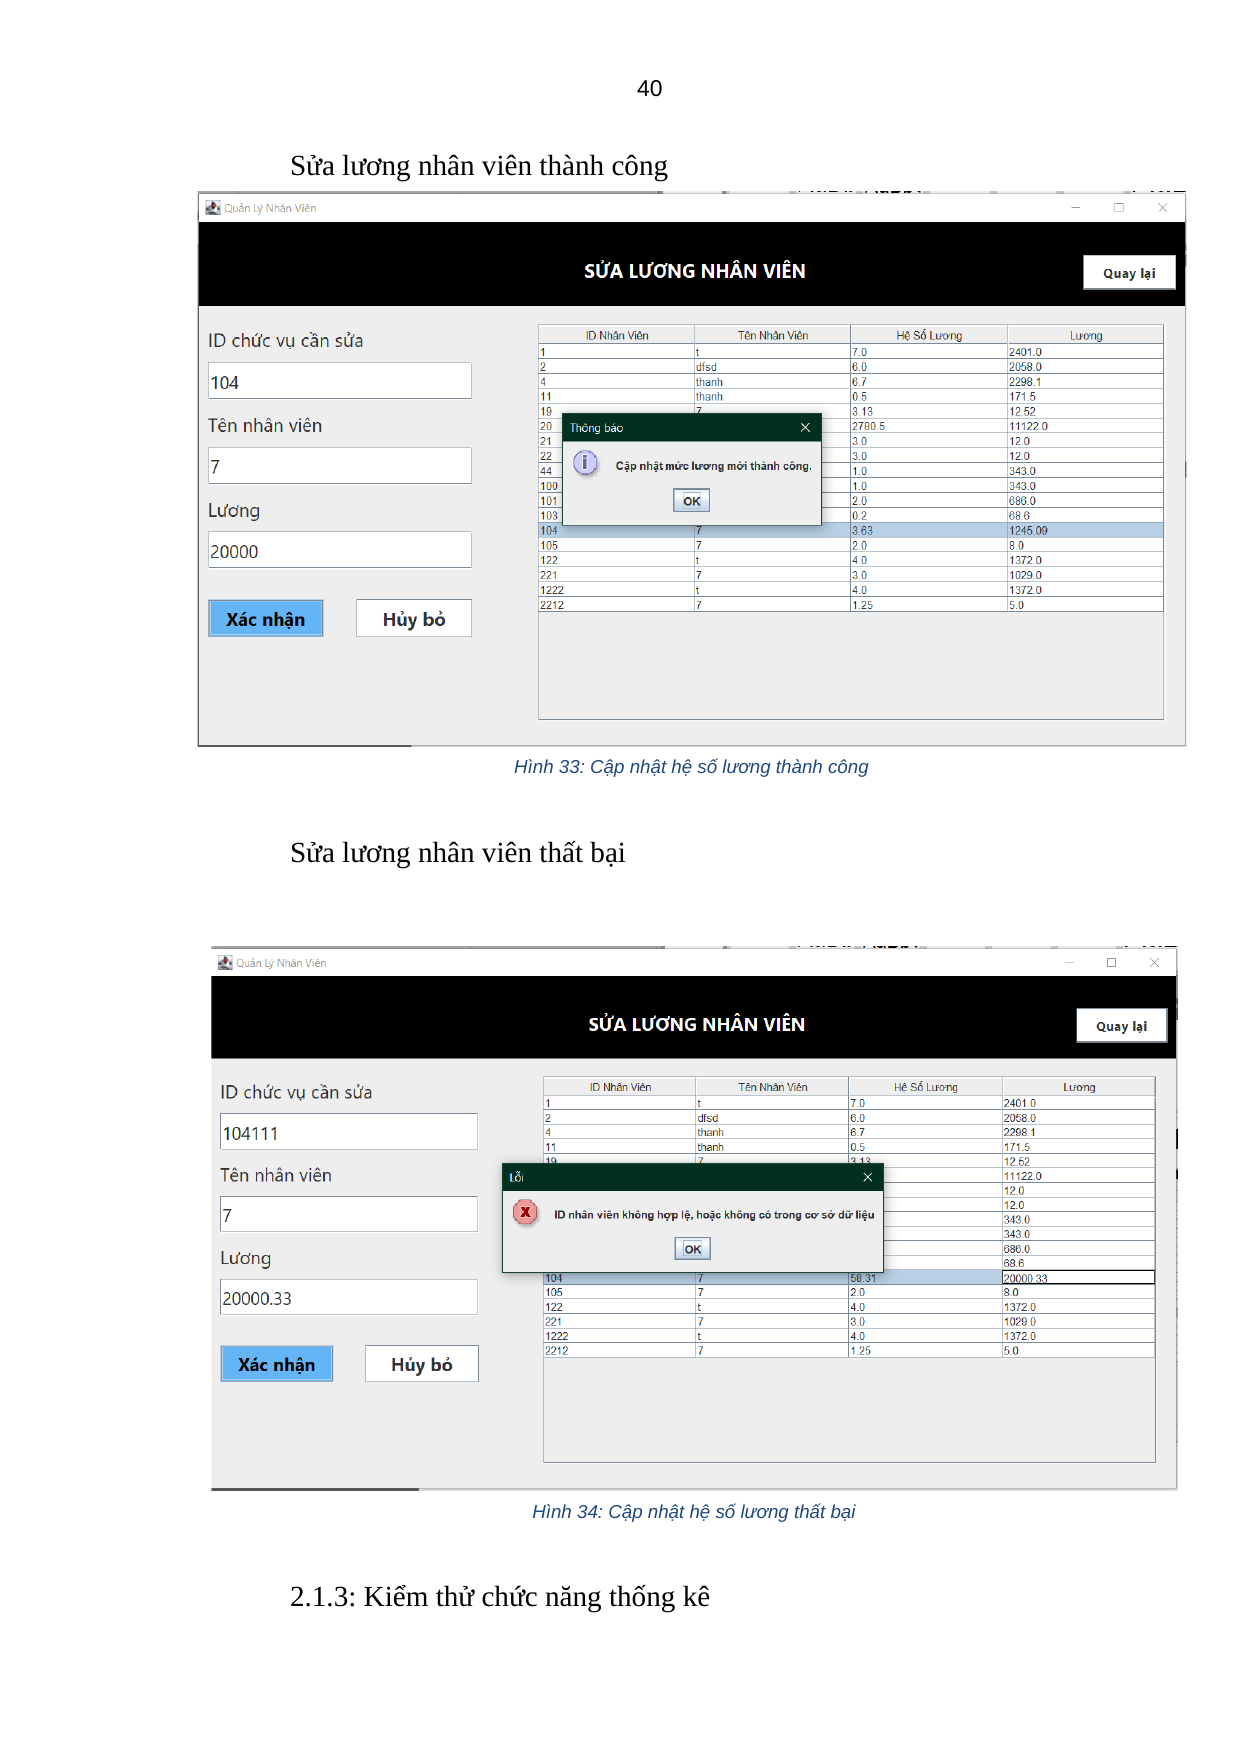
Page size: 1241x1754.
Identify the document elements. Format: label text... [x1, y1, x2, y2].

text Sửa lương nhân viên thành công [290, 148, 1122, 181]
picture [211, 946, 1178, 1491]
text 2.1.3: Kiểm thử chức năng thống kê [252, 1579, 1122, 1613]
text Sửa lương nhân viên thất bại [215, 835, 1122, 868]
picture [197, 191, 1187, 747]
